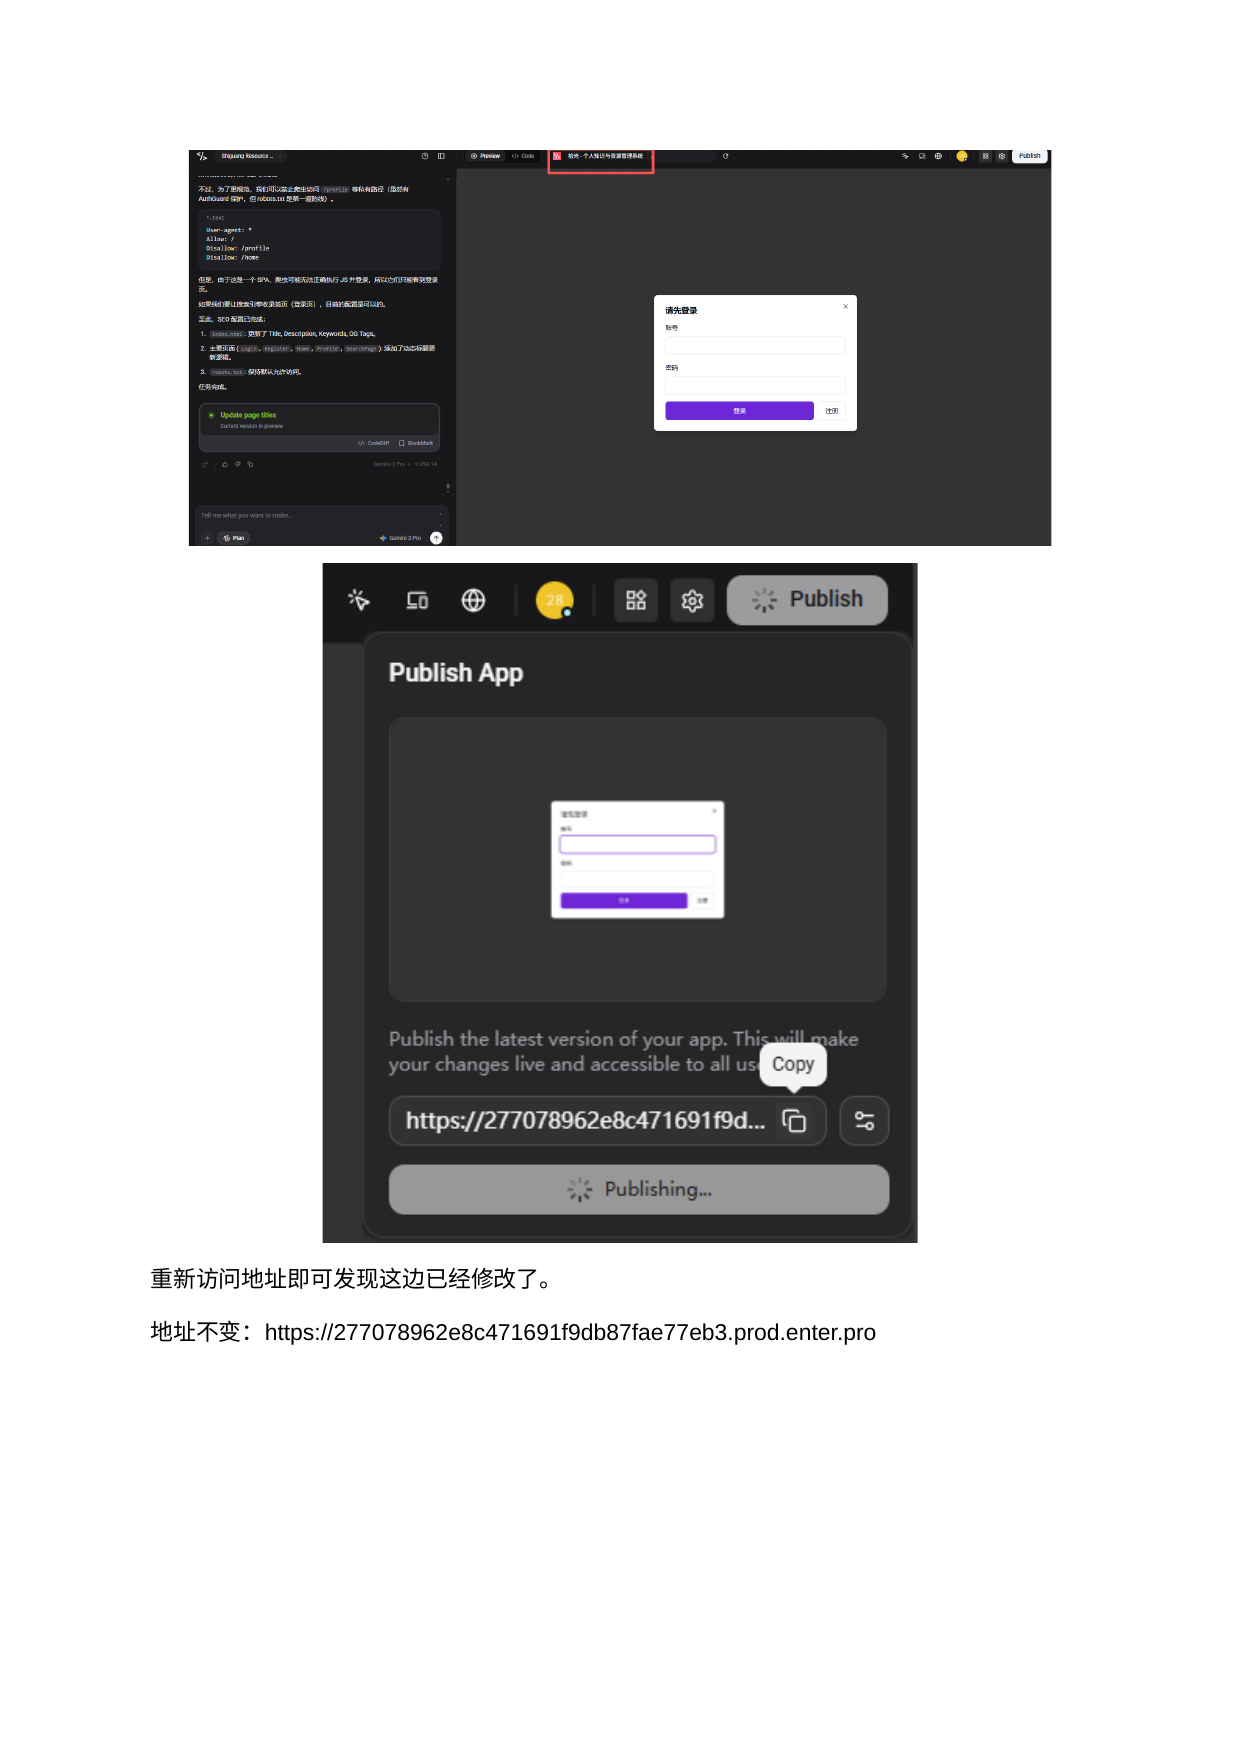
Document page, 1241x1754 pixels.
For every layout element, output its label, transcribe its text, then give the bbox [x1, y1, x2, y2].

picture [322, 563, 918, 1243]
text 地址不变：https://277078962e8c471691f9db87fae77eb3.prod.enter.pro [150, 1313, 1090, 1347]
text 重新访问地址即可发现这边已经修改了。 [150, 1261, 1090, 1294]
picture [188, 150, 1052, 546]
